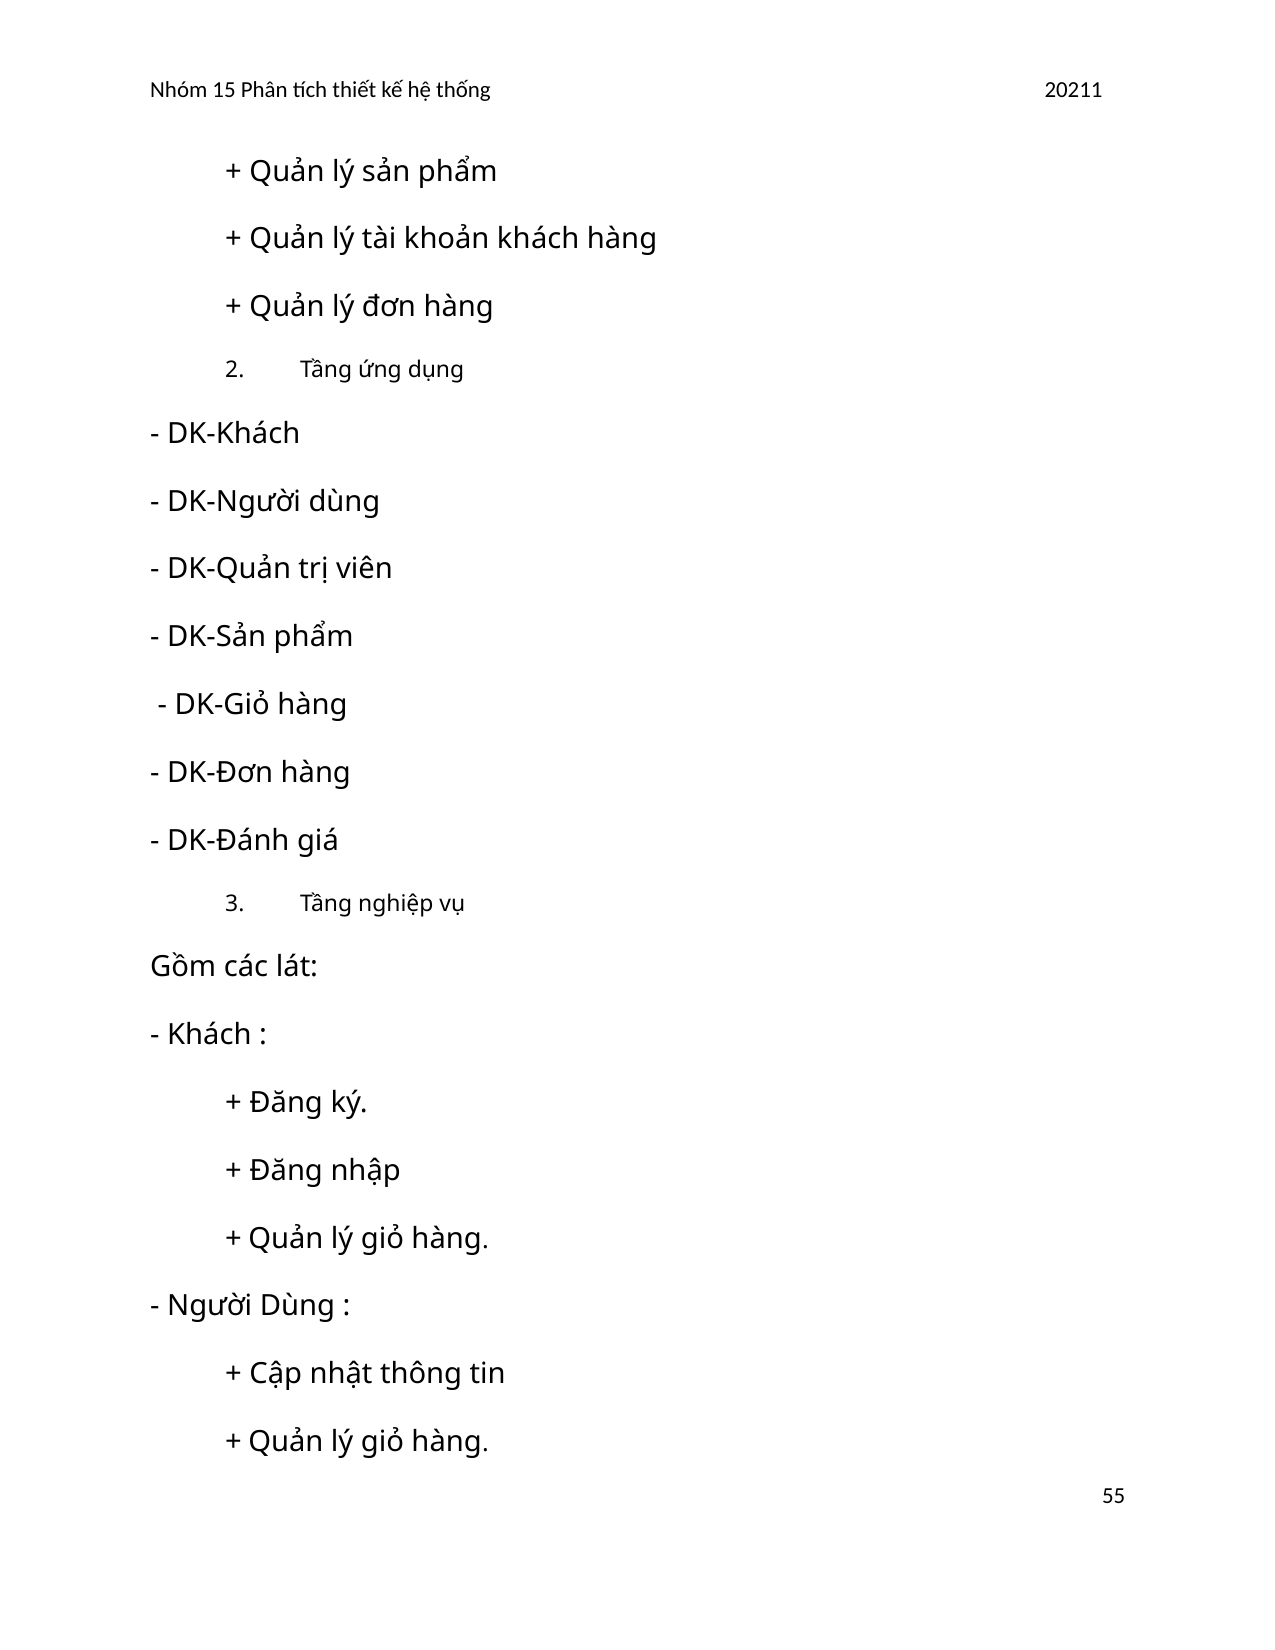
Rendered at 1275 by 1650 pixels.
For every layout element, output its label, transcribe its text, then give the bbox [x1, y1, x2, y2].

text + Cập nhật thông tin [150, 1352, 1125, 1392]
text - DK-Sản phẩm [150, 616, 1125, 655]
text + Quản lý giỏ hàng. [150, 1217, 1125, 1257]
text - DK-Giỏ hàng [150, 683, 1125, 723]
text - DK-Đánh giá [150, 819, 1125, 859]
list Tầng ứng dụng [225, 353, 1125, 385]
text Gồm các lát: [150, 946, 1125, 985]
list Tầng nghiệp vụ [225, 887, 1125, 918]
text - DK-Đơn hàng [150, 751, 1125, 791]
text - Người Dùng : [150, 1285, 1125, 1324]
text - Khách : [150, 1013, 1125, 1053]
text + Đăng ký. [150, 1081, 1125, 1121]
text + Quản lý đơn hàng [150, 286, 1125, 325]
text + Quản lý giỏ hàng. [150, 1420, 1125, 1460]
text + Quản lý sản phẩm [150, 150, 1125, 190]
text + Đăng nhập [150, 1149, 1125, 1189]
text - DK-Người dùng [150, 480, 1125, 520]
text - DK-Khách [150, 412, 1125, 452]
text - DK-Quản trị viên [150, 548, 1125, 587]
text + Quản lý tài khoản khách hàng [150, 218, 1125, 257]
